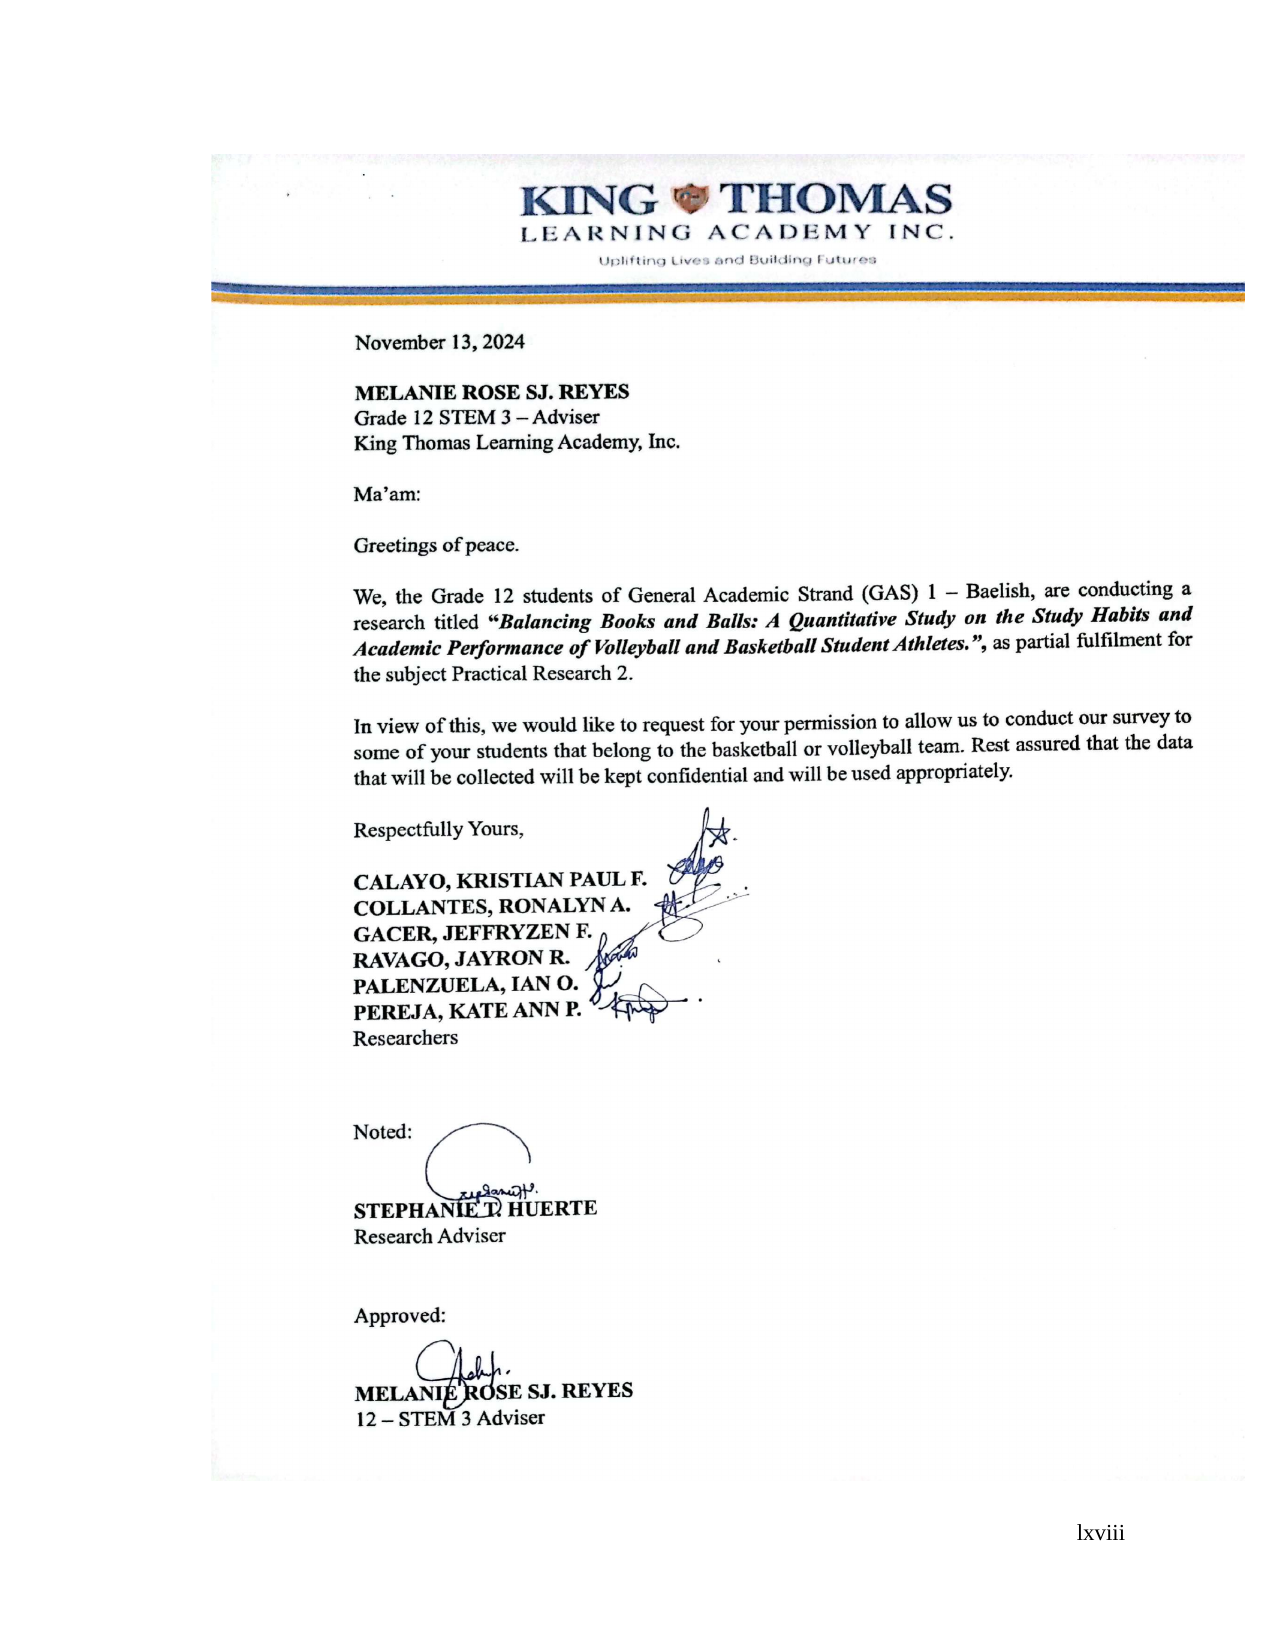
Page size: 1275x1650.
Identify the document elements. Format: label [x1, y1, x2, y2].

picture [211, 154, 1245, 1481]
